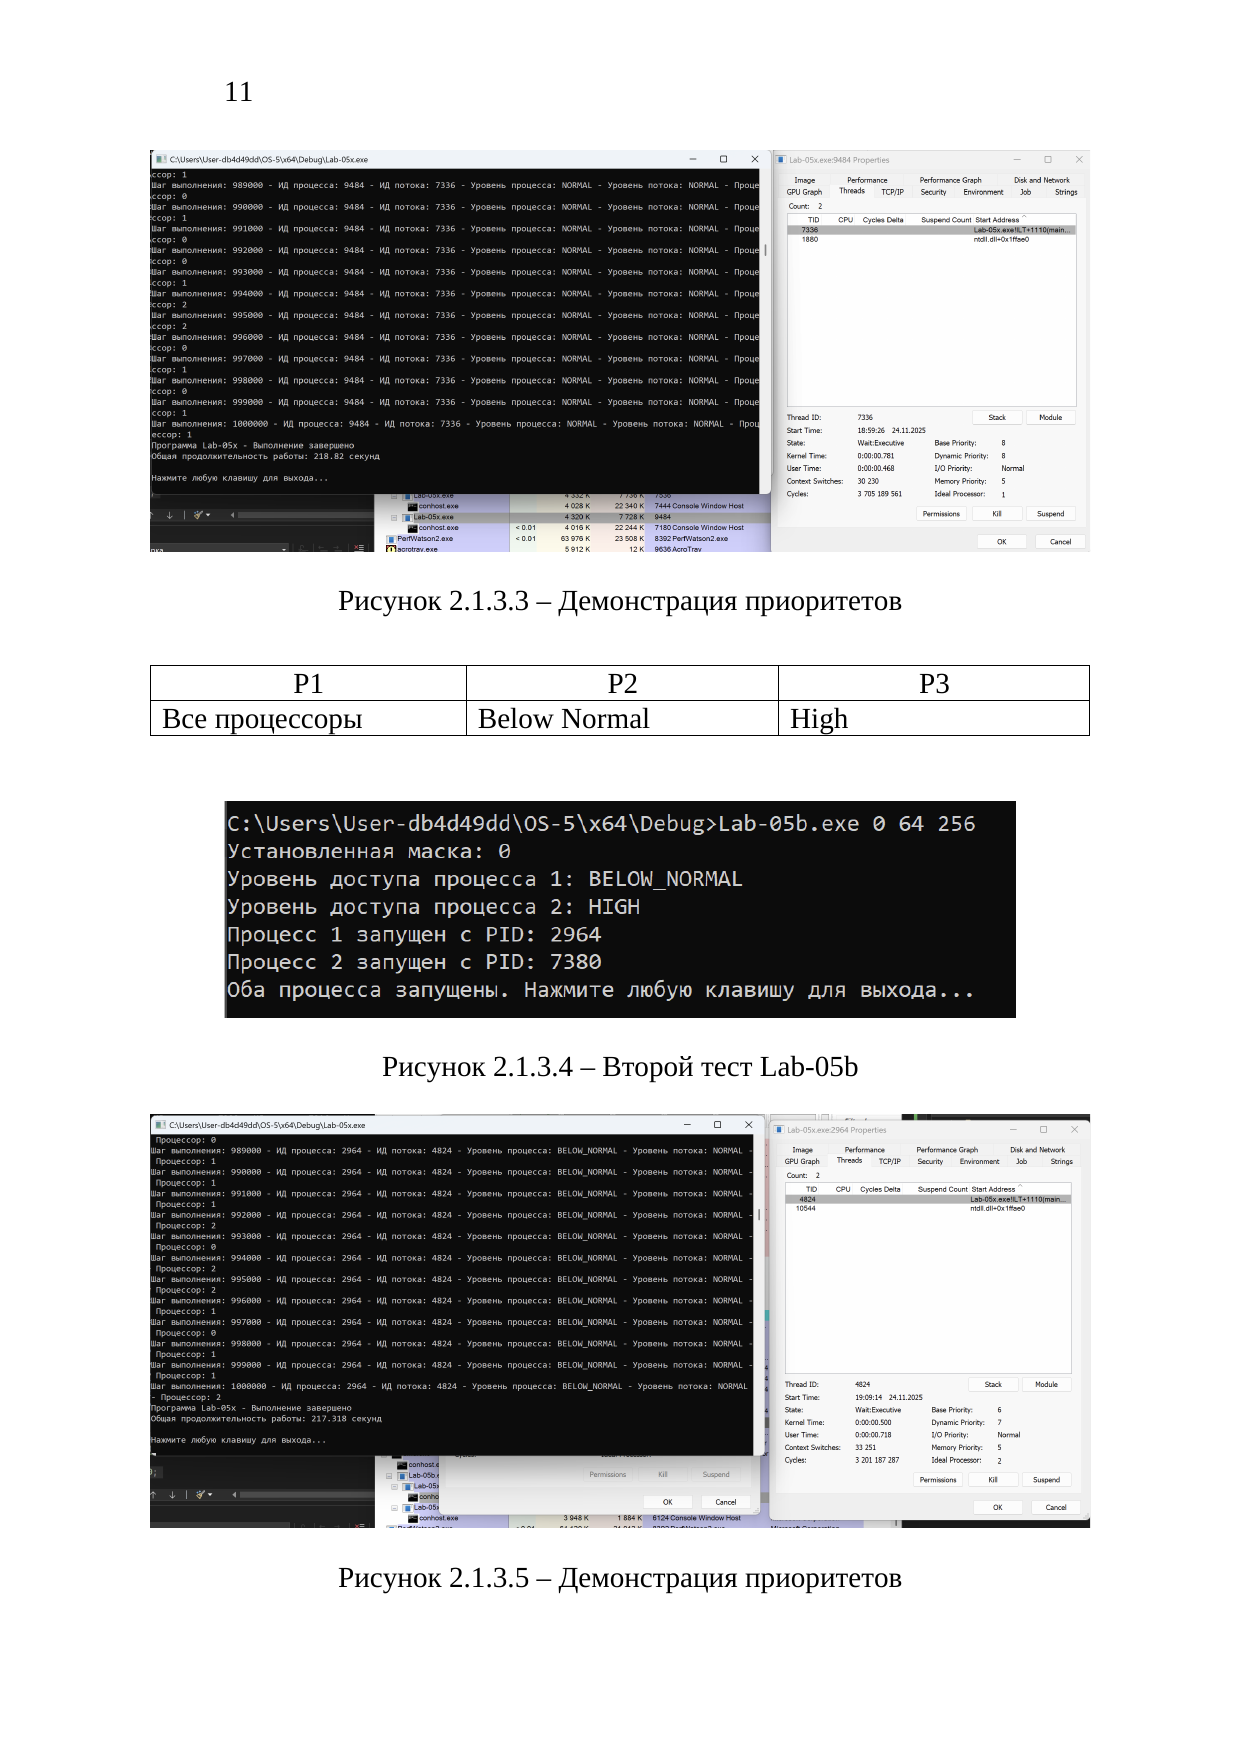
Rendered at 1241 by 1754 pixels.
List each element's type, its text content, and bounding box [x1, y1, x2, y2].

table_cell Below Normal [467, 701, 778, 734]
picture [224, 801, 1016, 1018]
picture [150, 1114, 1091, 1528]
text Рисунок 2.1.3.3 – Демонстрация приоритетов [150, 583, 1090, 617]
text Рисунок 2.1.3.5 – Демонстрация приоритетов [150, 1560, 1090, 1593]
table_cell High [779, 701, 1089, 734]
table_header P1 [151, 666, 466, 700]
picture [150, 150, 1091, 552]
text Рисунок 2.1.3.4 – Второй тест Lab-05b [150, 1049, 1090, 1083]
table_cell Все процессоры [151, 701, 466, 734]
table_header P3 [779, 666, 1089, 700]
table_header P2 [467, 666, 778, 700]
